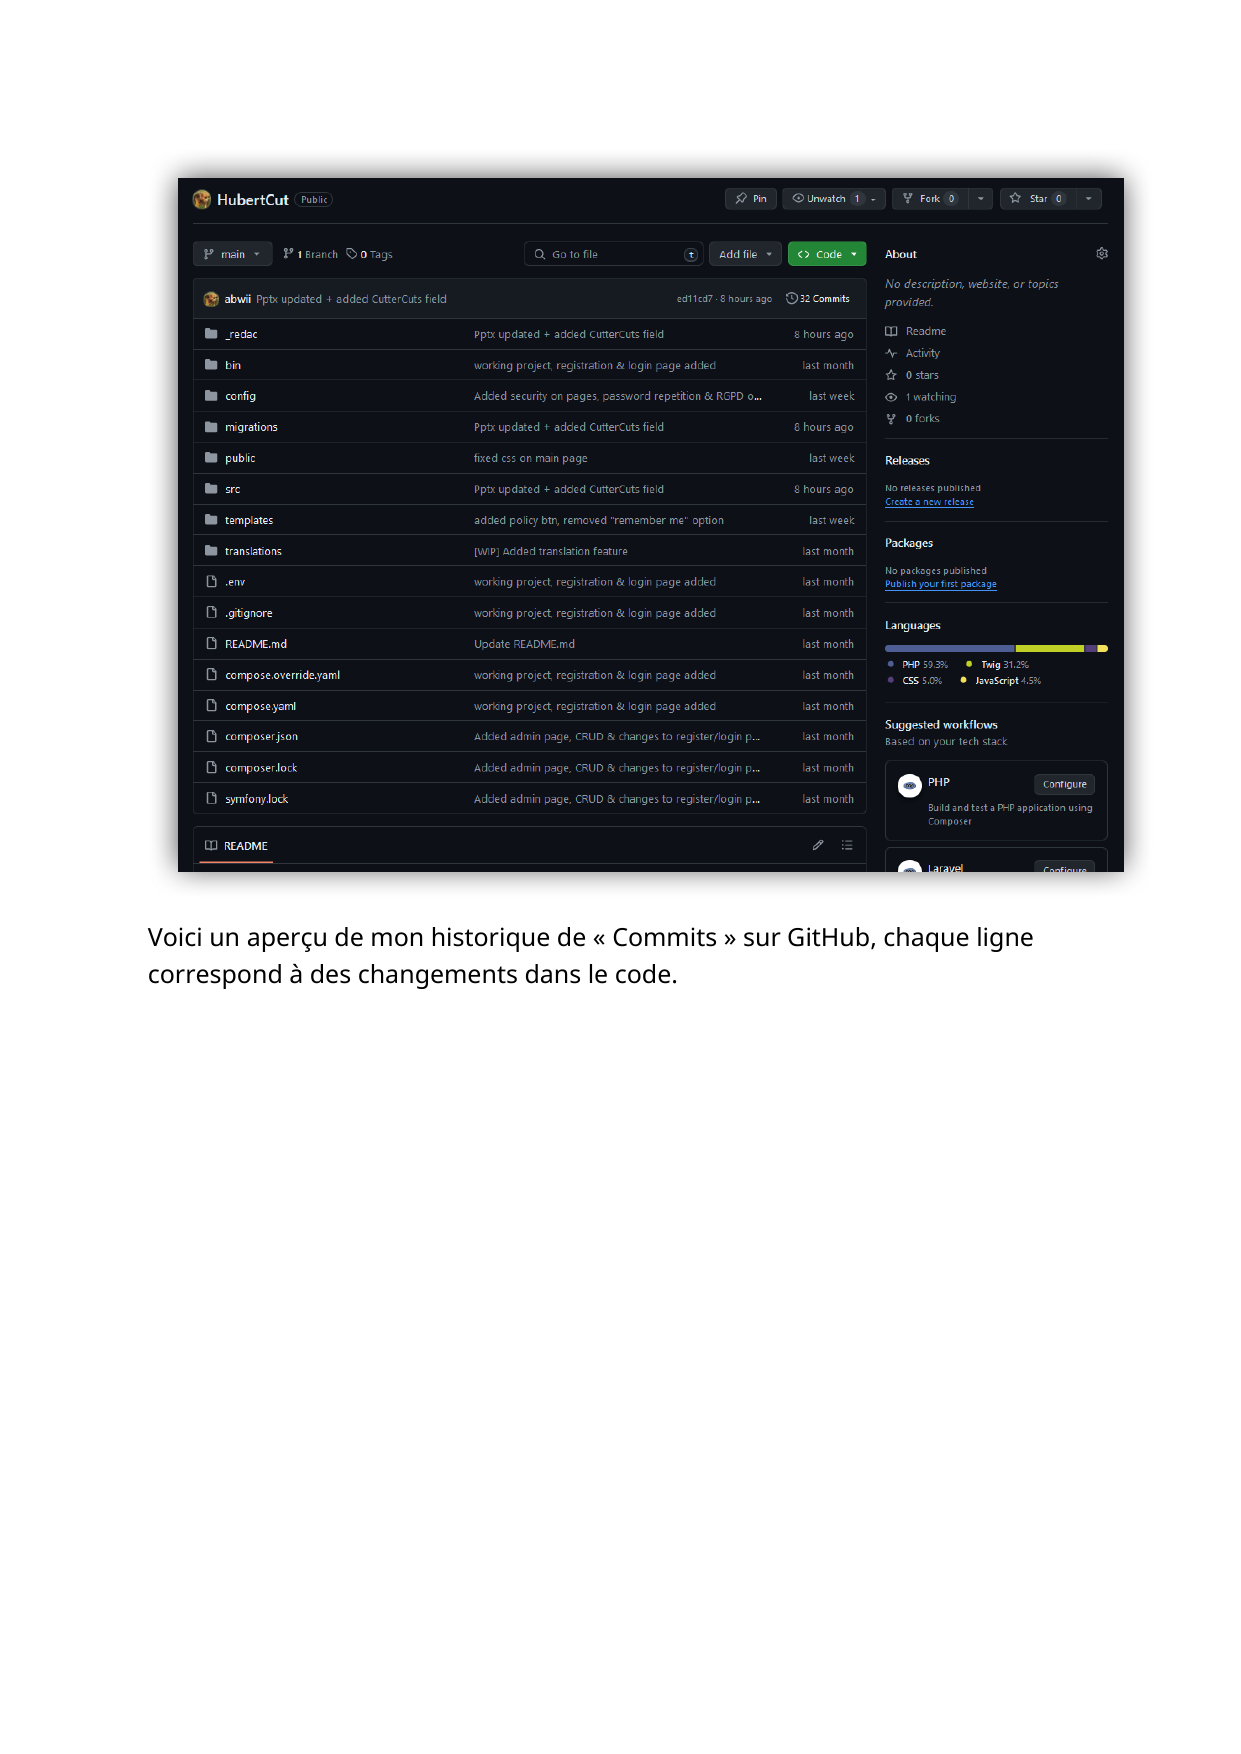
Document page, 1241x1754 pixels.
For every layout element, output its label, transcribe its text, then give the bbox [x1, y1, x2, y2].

picture [178, 178, 1124, 872]
text Voici un aperçu de mon historique de « Commits » sur GitHub, chaque ligne correspond à des changements dans le code. [148, 920, 1093, 991]
